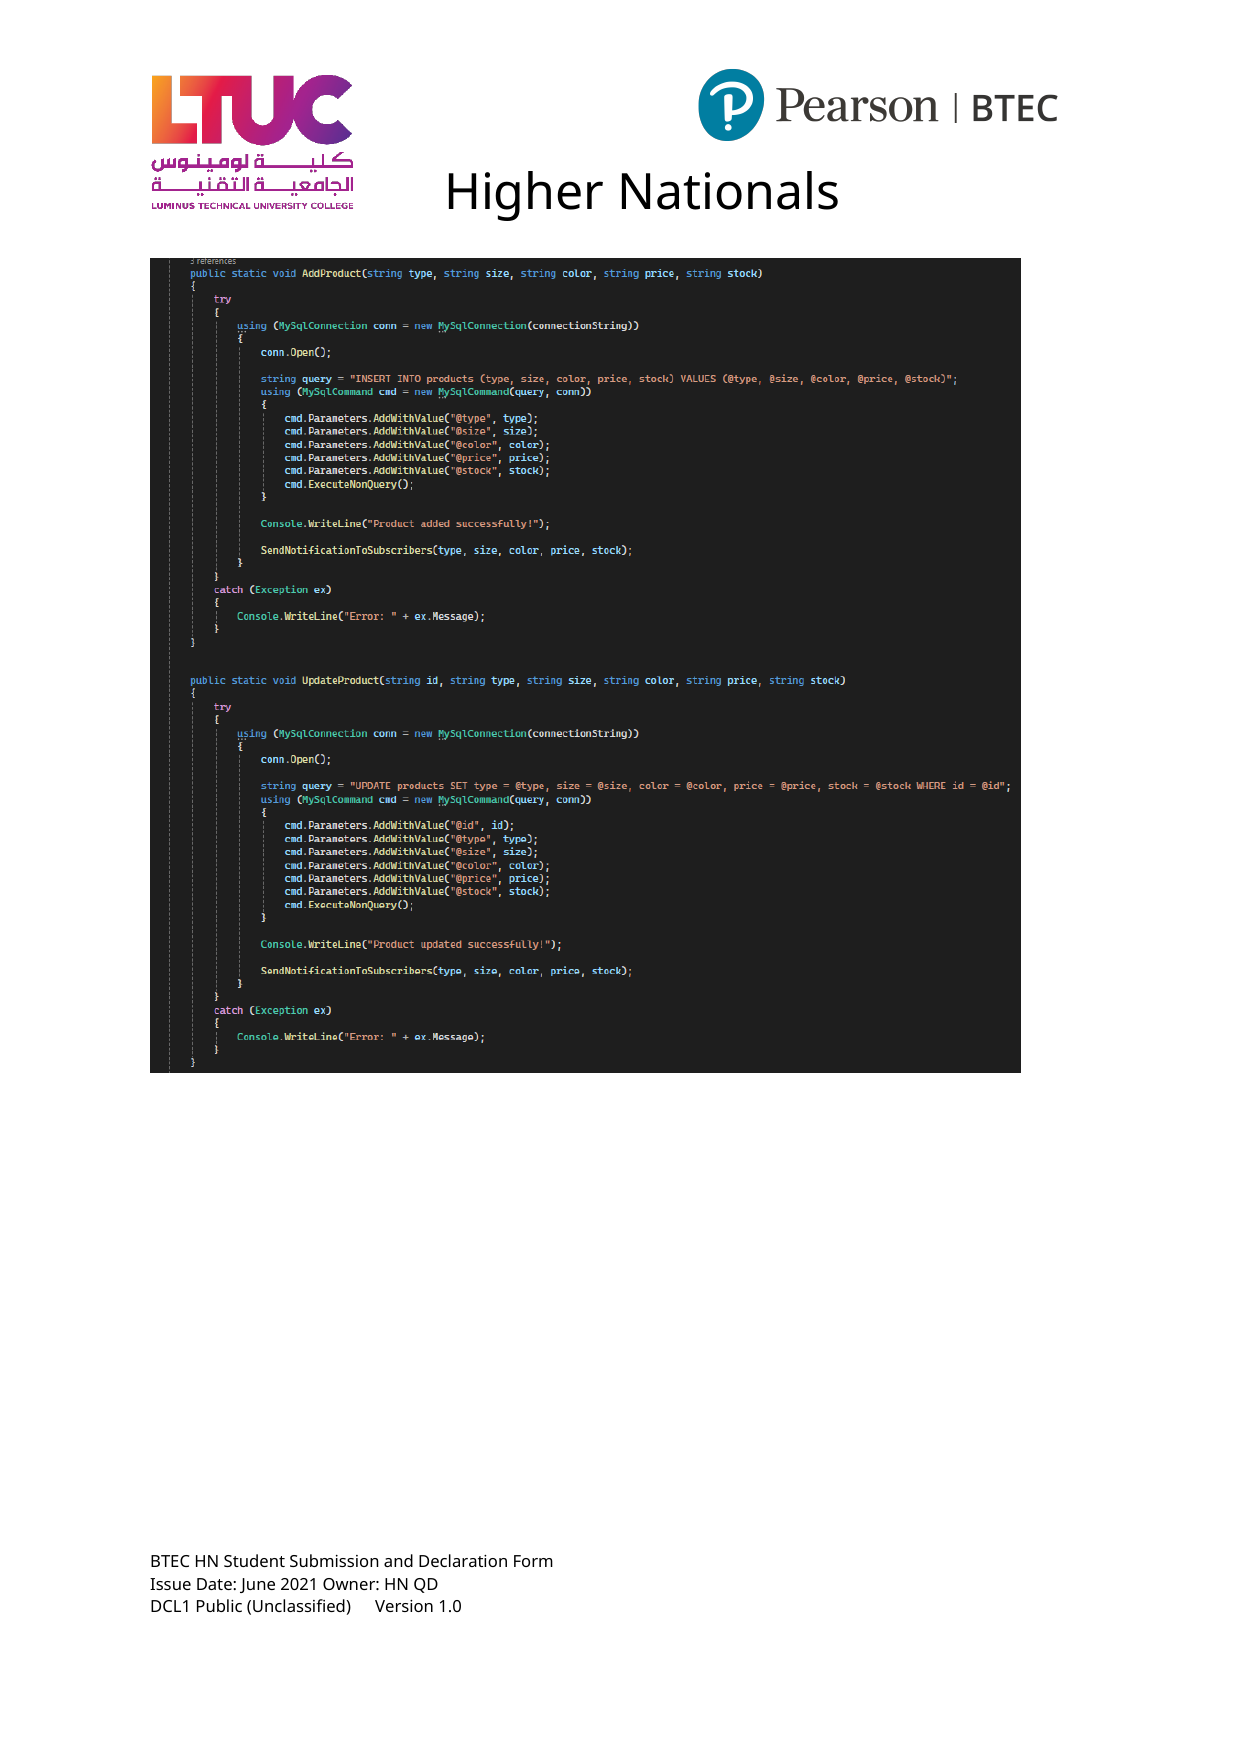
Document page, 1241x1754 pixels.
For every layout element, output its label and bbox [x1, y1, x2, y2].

picture [150, 258, 1021, 1073]
picture [690, 61, 1069, 146]
picture [150, 73, 354, 210]
